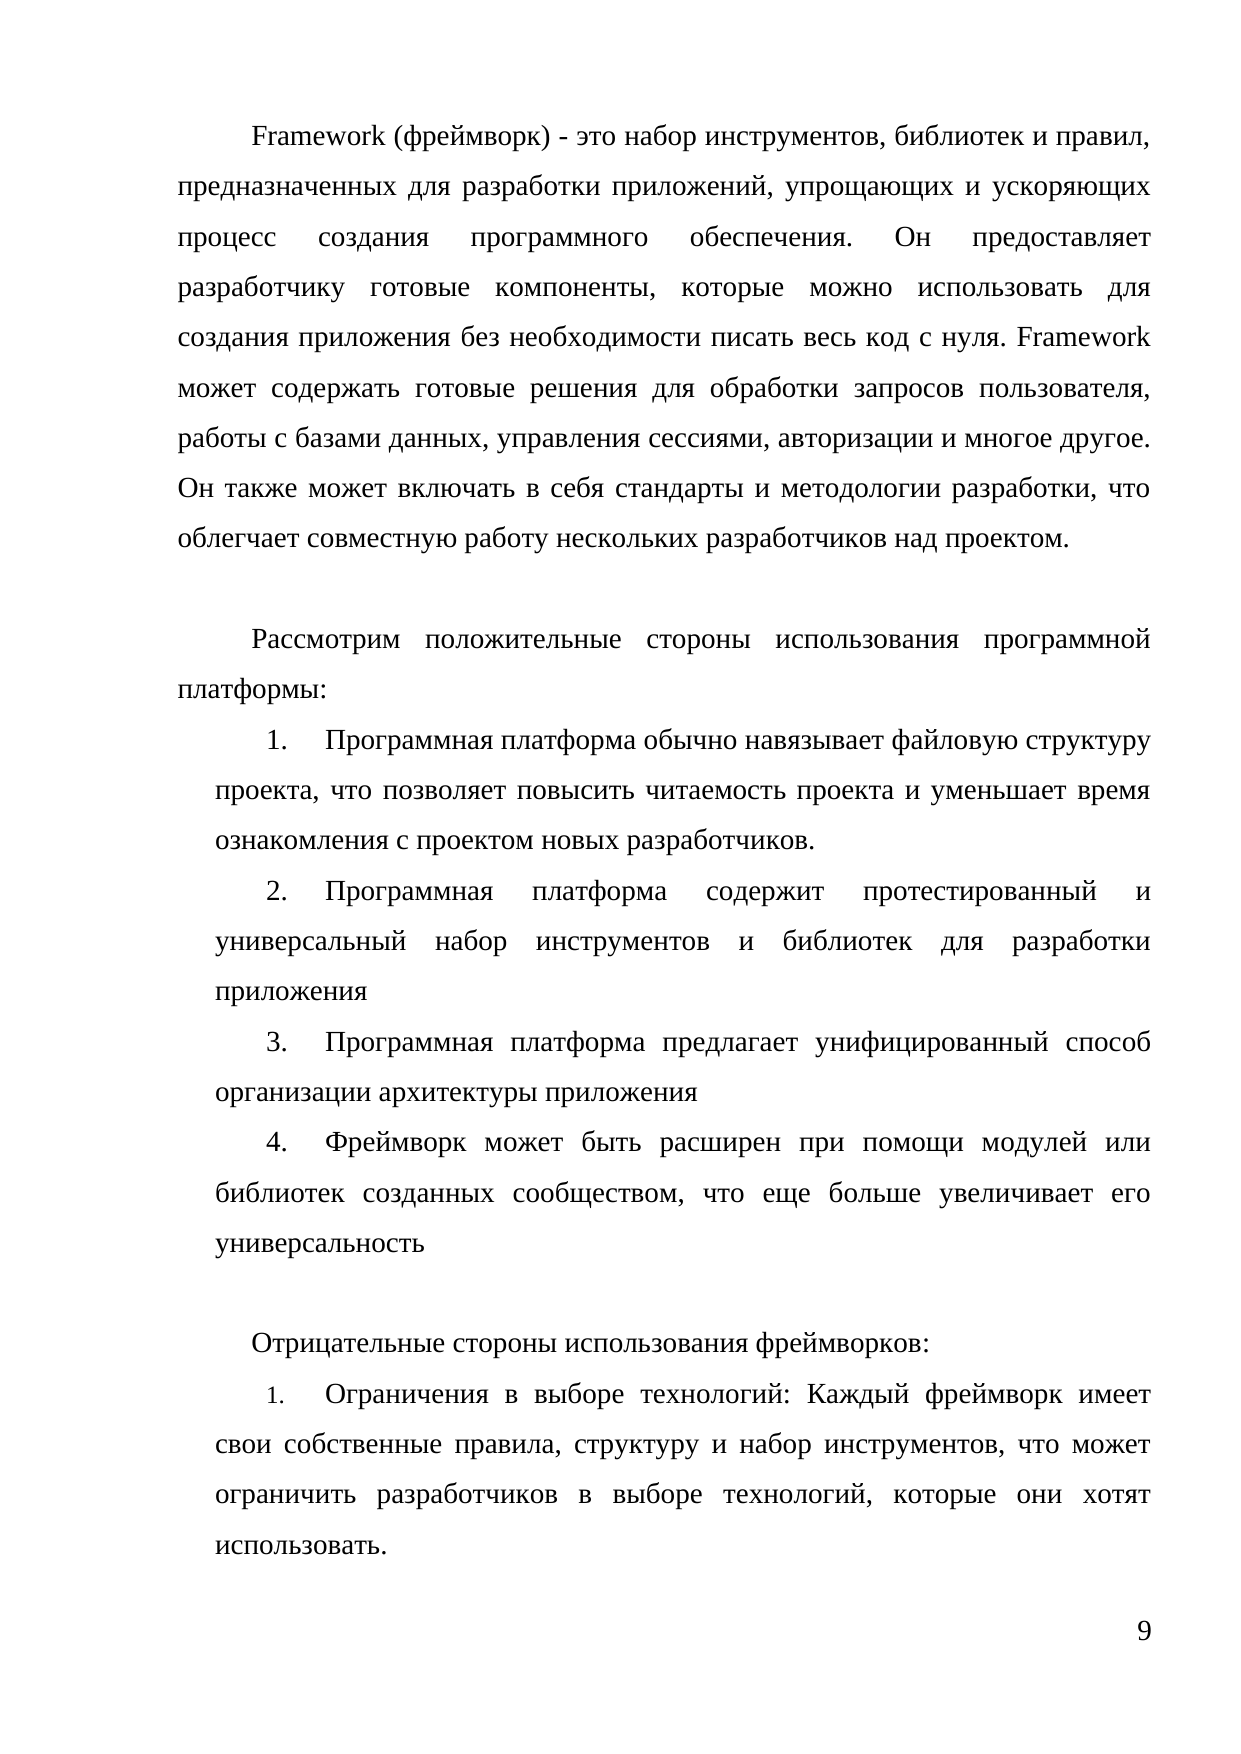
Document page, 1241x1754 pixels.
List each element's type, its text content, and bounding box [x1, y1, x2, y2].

text Framework (фреймворк) - это набор инструментов, библиотек и правил, предназначенных для разработки приложений, упрощающих и ускоряющих процесс создания программного обеспечения. Он предоставляет разработчику готовые компоненты, которые можно использовать для создания приложения без необходимости писать весь код с нуля. Framework может содержать готовые решения для обработки запросов пользователя, работы с базами данных, управления сессиями, авторизации и многое другое. Он также может включать в себя стандарты и методологии разработки, что облегчает совместную работу нескольких разработчиков над проектом. [177, 118, 1152, 554]
list Программная платформа обычно навязывает файловую структуру проекта, что позволяет повысить читаемость проекта и уменьшает время ознакомления с проектом новых разработчиков. [215, 722, 1152, 856]
list Ограничения в выборе технологий: Каждый фреймворк имеет свои собственные правила, структуру и набор инструментов, что может ограничить разработчиков в выборе технологий, которые они хотят использовать. [215, 1376, 1152, 1560]
list Фреймворк может быть расширен при помощи модулей или библиотек созданных сообществом, что еще больше увеличивает его универсальность [215, 1124, 1152, 1258]
text Отрицательные стороны использования фреймворков: [177, 1326, 1152, 1359]
list Программная платформа содержит протестированный и универсальный набор инструментов и библиотек для разработки приложения [215, 873, 1152, 1007]
text Рассмотрим положительные стороны использования программной платформы: [177, 621, 1152, 705]
list Программная платформа предлагает унифицированный способ организации архитектуры приложения [215, 1024, 1152, 1108]
